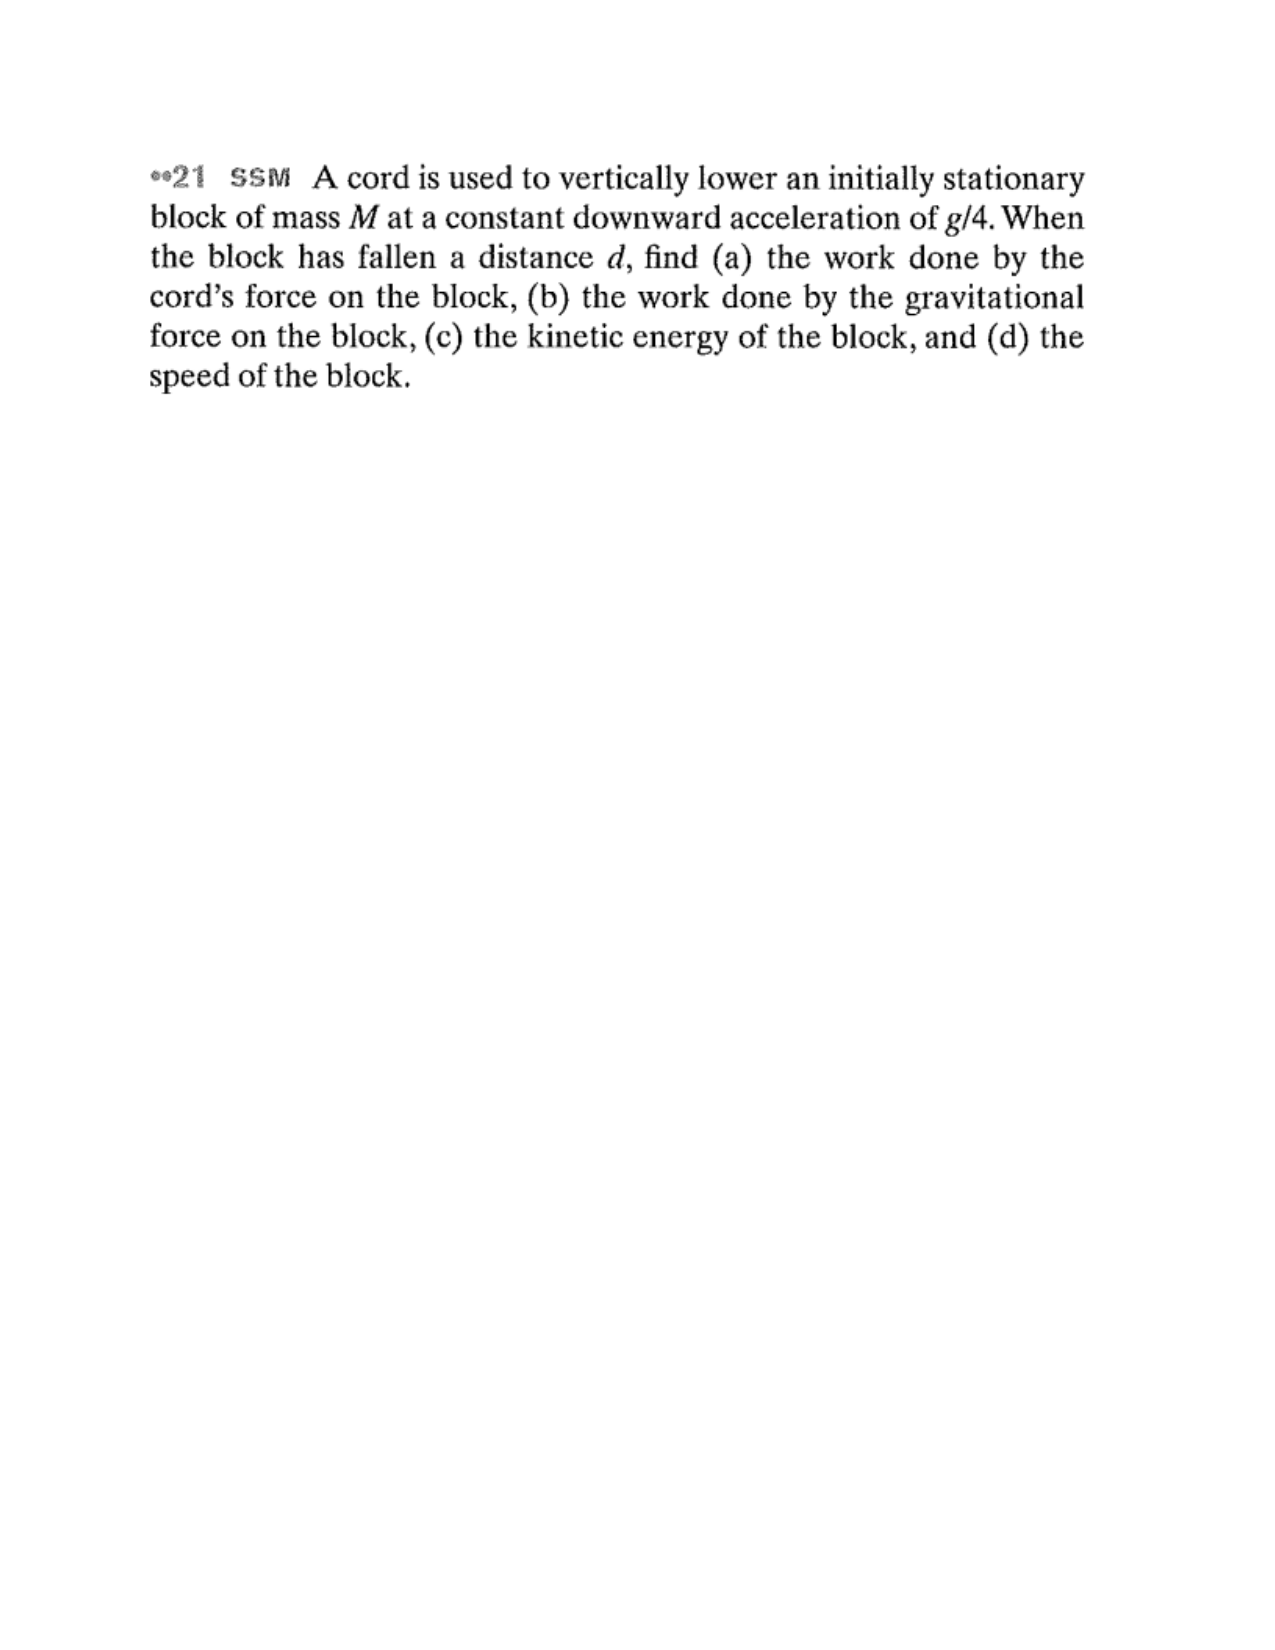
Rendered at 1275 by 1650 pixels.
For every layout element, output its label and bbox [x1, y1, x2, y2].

picture [135, 150, 1098, 413]
